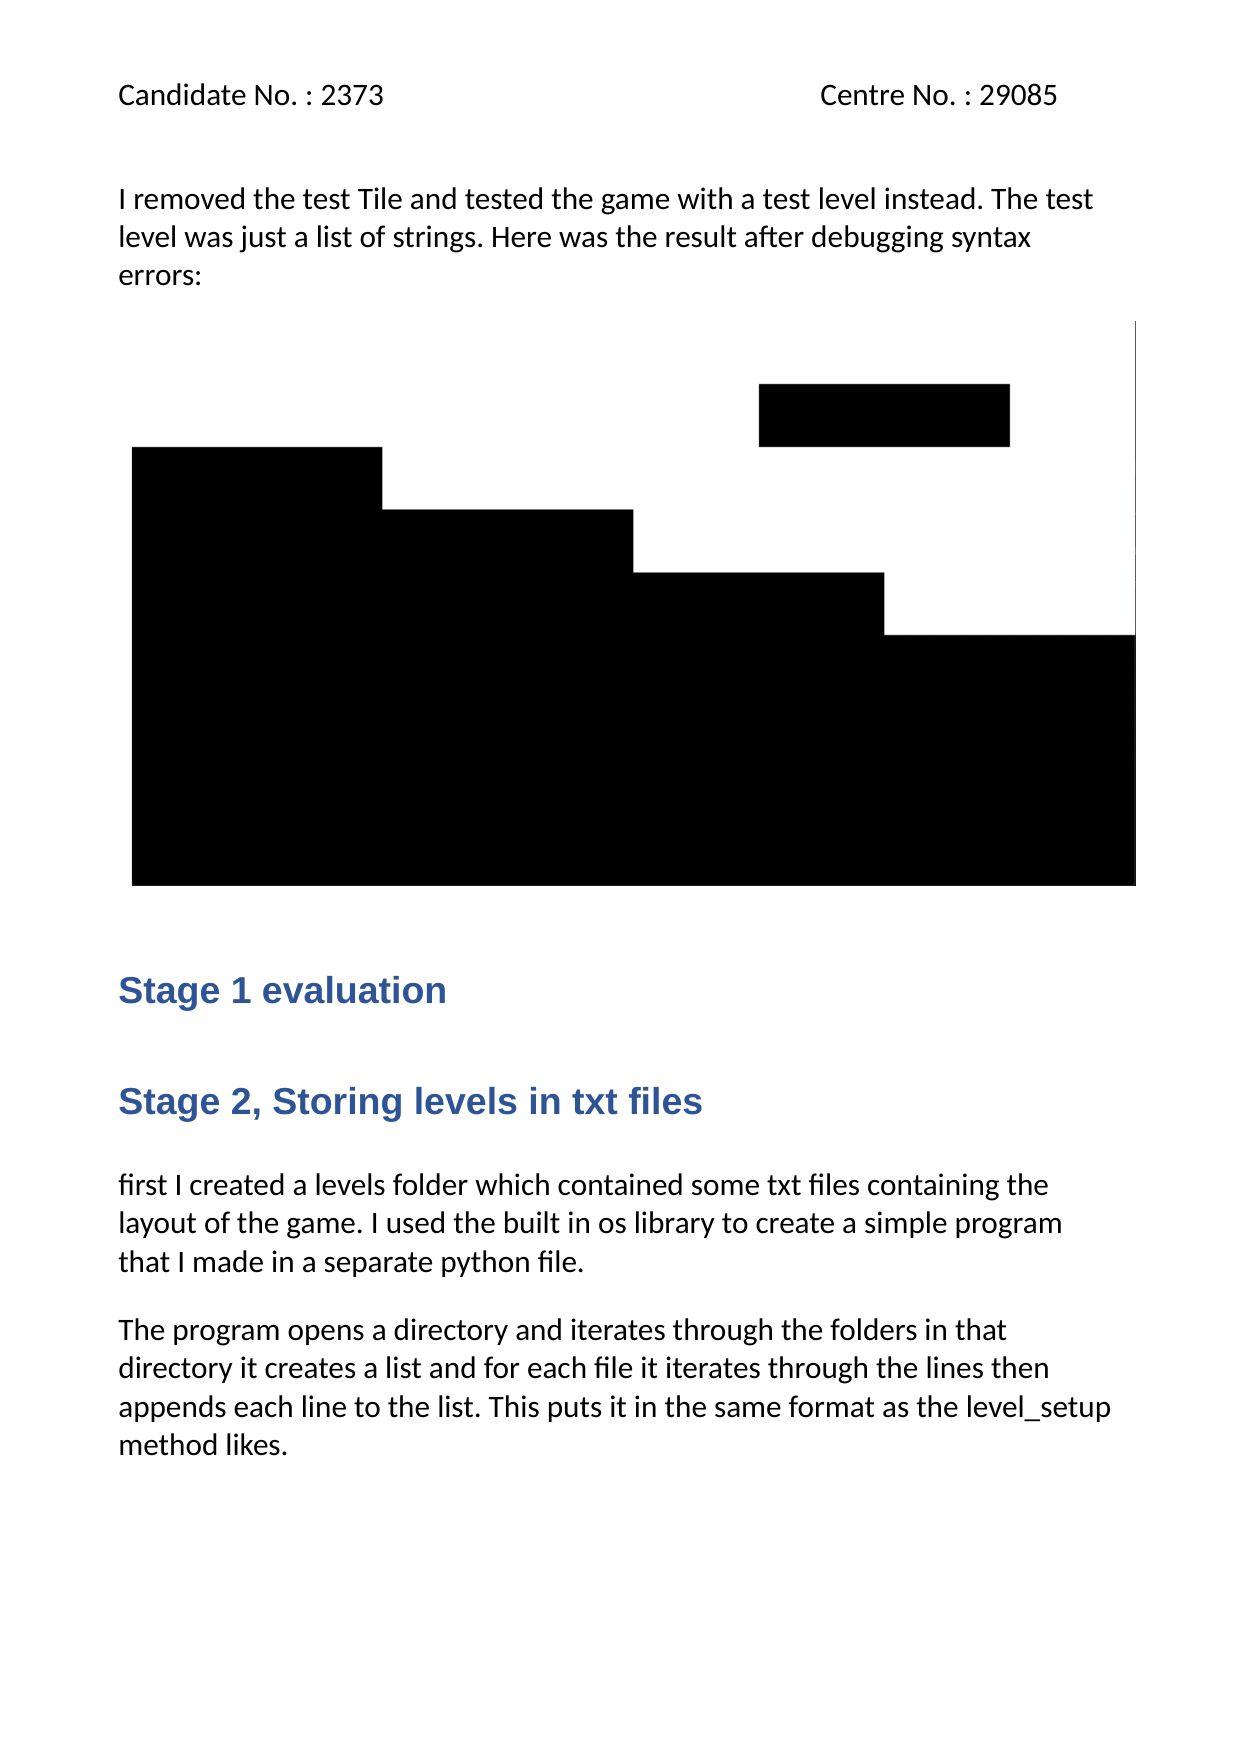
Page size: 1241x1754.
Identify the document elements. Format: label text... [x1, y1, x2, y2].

text I removed the test Tile and tested the game with a test level instead. The test level was just a list of strings. Here was the result after debugging syntax errors: [118, 179, 1122, 293]
text The program opens a directory and iterates through the folders in that directory it creates a list and for each file it iterates through the lines then appends each line to the list. This puts it in the same format as the level_setup method likes. [118, 1310, 1122, 1463]
picture [131, 321, 1136, 886]
subtitle Stage 1 evaluation [118, 968, 1122, 1011]
text first I created a levels folder which contained some txt files containing the layout of the game. I used the built in os library to create a simple program that I made in a separate python file. [118, 1166, 1122, 1280]
subtitle Stage 2, Storing levels in txt files [118, 1079, 1122, 1122]
